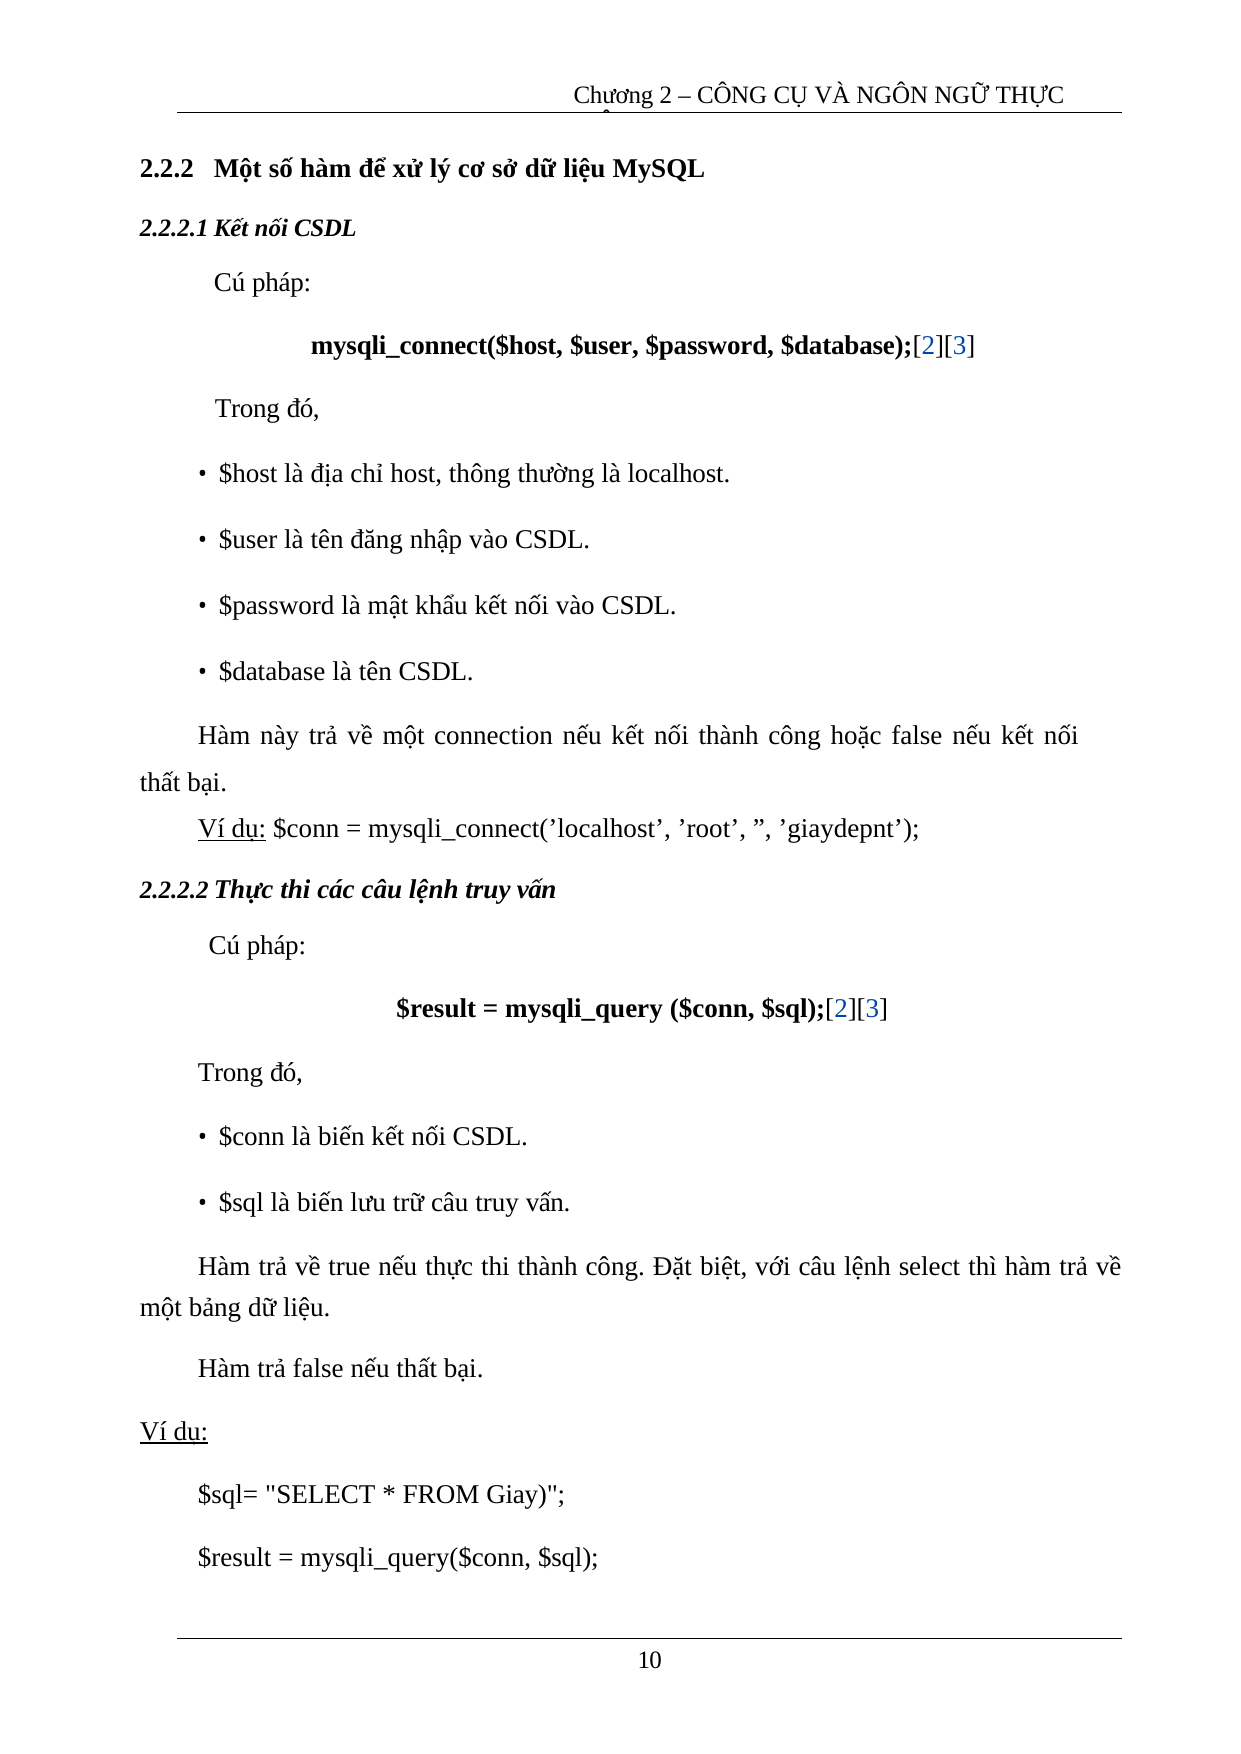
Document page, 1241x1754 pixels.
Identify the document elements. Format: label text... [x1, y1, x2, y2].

text $sql= "SELECT * FROM Giay)"; [139, 1478, 1146, 1509]
list $password là mật khẩu kết nối vào CSDL. [198, 587, 1146, 621]
subtitle Thực thi các câu lệnh truy vấn [139, 873, 1146, 904]
list $database là tên CSDL. [198, 653, 1146, 687]
text Trong đó, [139, 393, 1146, 424]
text Ví dụ: $conn = mysqli_connect(’localhost’, ’root’, ”, ’giaydepnt’); [139, 812, 1079, 844]
subtitle mysqli_connect($host, $user, $password, $database);[2][3] [139, 329, 1146, 361]
subtitle $result = mysqli_query ($conn, $sql);[2][3] [138, 992, 1146, 1024]
text Cú pháp: [208, 929, 1146, 961]
list Một số hàm để xử lý cơ sở dữ liệu MySQL [139, 153, 1146, 184]
list $sql là biến lưu trữ câu truy vấn. [198, 1184, 1146, 1219]
text Hàm này trả về một connection nếu kết nối thành công hoặc false nếu kết nối thất bại. [139, 719, 1079, 797]
text Hàm trả false nếu thất bại. Ví dụ: [139, 1352, 489, 1446]
text Cú pháp: [139, 266, 1146, 297]
text $result = mysqli_query($conn, $sql); [139, 1541, 1146, 1573]
list $user là tên đăng nhập vào CSDL. [198, 521, 1146, 556]
list $conn là biến kết nối CSDL. [198, 1119, 1146, 1153]
text Hàm trả về true nếu thực thi thành công. Đặt biệt, với câu lệnh select thì hàm trả về một bảng dữ liệu. [139, 1251, 1122, 1322]
text Trong đó, [139, 1056, 1146, 1087]
list $host là địa chỉ host, thông thường là localhost. [198, 456, 1146, 490]
subtitle Kết nối CSDL [139, 213, 1146, 241]
